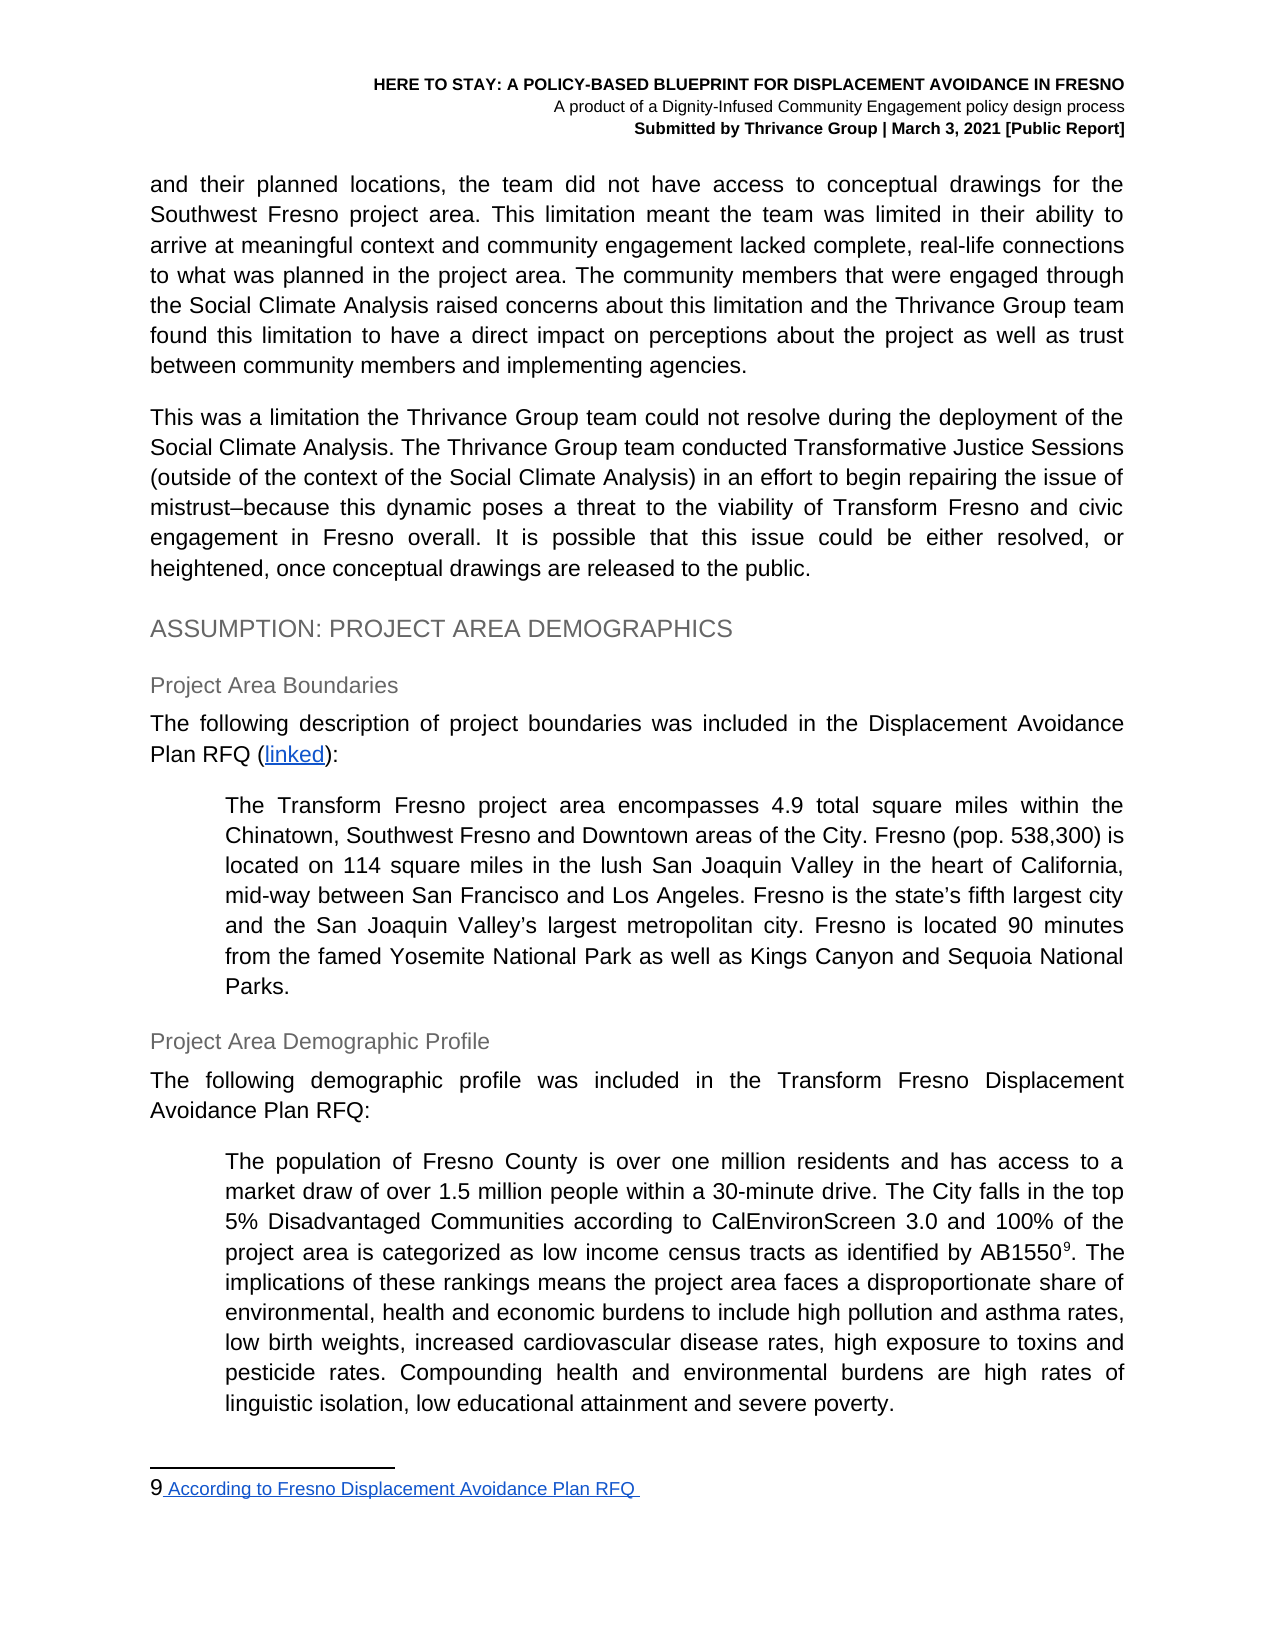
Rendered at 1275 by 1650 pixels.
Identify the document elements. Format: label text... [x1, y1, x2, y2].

text The Transform Fresno project area encompasses 4.9 total square miles within the Chinatown, Southwest Fresno and Downtown areas of the City. Fresno (pop. 538,300) is located on 114 square miles in the lush San Joaquin Valley in the heart of California, mid-way between San Francisco and Los Angeles. Fresno is the state’s fifth largest city and the San Joaquin Valley’s largest metropolitan city. Fresno is located 90 minutes from the famed Yosemite National Park as well as Kings Canyon and Sequoia National Parks. [225, 792, 1125, 999]
subtitle Project Area Demographic Profile [150, 1028, 1125, 1054]
text The following description of project boundaries was included in the Displacement Avoidance Plan RFQ (linked): [150, 710, 1125, 767]
text This was a limitation the Thrivance Group team could not resolve during the deployment of the Social Climate Analysis. The Thrivance Group team conducted Transformative Justice Sessions (outside of the context of the Social Climate Analysis) in an effort to begin repairing the issue of mistrust–because this dynamic poses a threat to the viability of Transform Fresno and civic engagement in Fresno overall. It is possible that this issue could be either resolved, or heightened, once conceptual drawings are released to the public. [150, 403, 1125, 581]
text The following demographic profile was included in the Transform Fresno Displacement Avoidance Plan RFQ: [150, 1067, 1125, 1123]
text The population of Fresno County is over one million residents and has access to a market draw of over 1.5 million people within a 30-minute drive. The City falls in the top 5% Disadvantaged Communities according to CalEnvironScreen 3.0 and 100% of the project area is categorized as low income census tracts as identified by AB1550. The implications of these rankings means the project area faces a disproportionate share of environmental, health and economic burdens to include high pollution and asthma rates, low birth weights, increased cardiovascular disease rates, high exposure to toxins and pesticide rates. Compounding health and environmental burdens are high rates of linguistic isolation, low educational attainment and severe poverty. [225, 1148, 1125, 1416]
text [150, 171, 1125, 379]
subtitle ASSUMPTION: PROJECT AREA DEMOGRAPHICS [150, 614, 1125, 643]
subtitle Project Area Boundaries [150, 672, 1125, 698]
